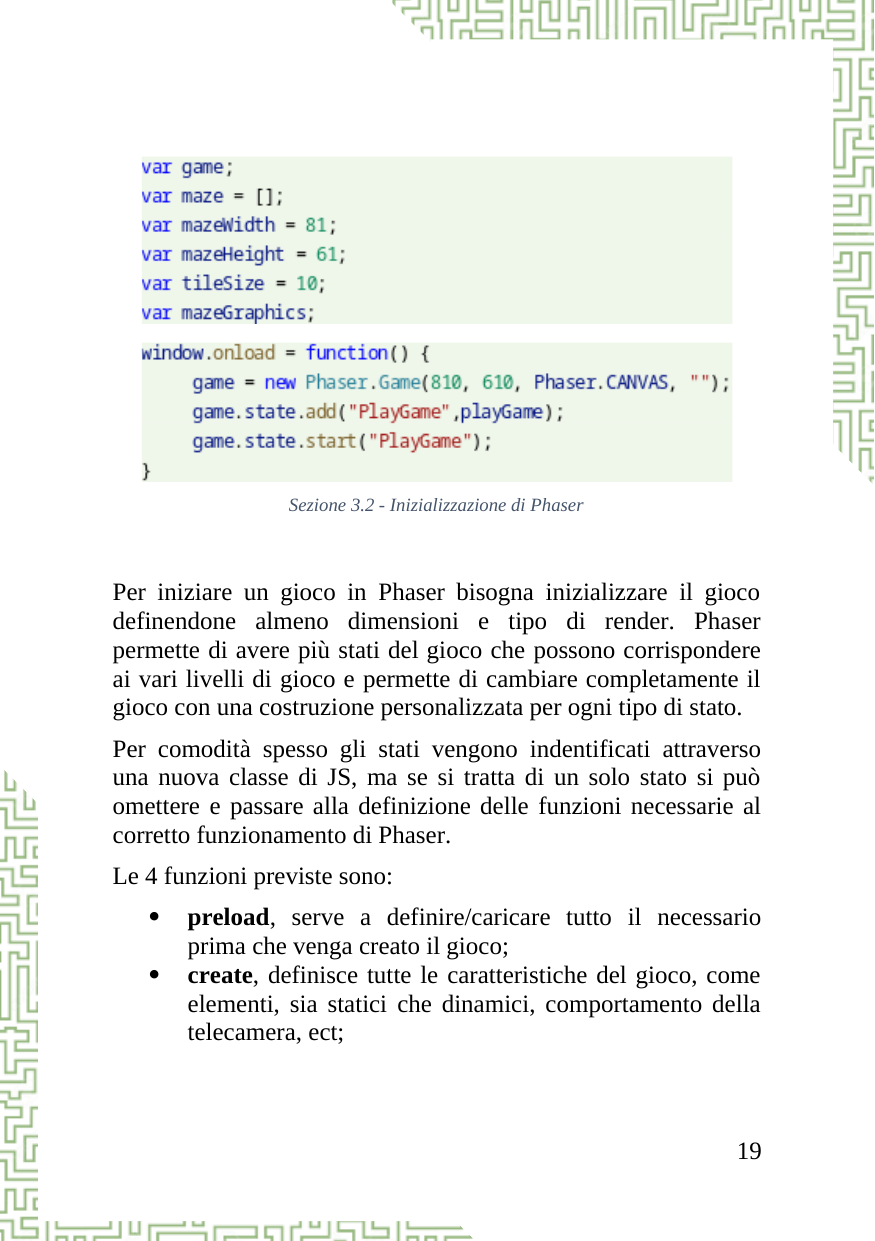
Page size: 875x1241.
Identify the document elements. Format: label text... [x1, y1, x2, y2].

text Per comodità spesso gli stati vengono indentificati attraverso una nuova classe di JS, ma se si tratta di un solo stato si può omettere e passare alla definizione delle funzioni necessarie al corretto funzionamento di Phaser. [112, 734, 762, 849]
list create, definisce tutte le caratteristiche del gioco, come elementi, sia statici che dinamici, comportamento della telecamera, ect; [150, 960, 762, 1046]
list preload, serve a definire/caricare tutto il necessario prima che venga creato il gioco; [150, 902, 762, 960]
text Le 4 funzioni previste sono: [112, 861, 762, 890]
text Per iniziare un gioco in Phaser bisogna inizializzare il gioco definendone almeno dimensioni e tipo di render. Phaser permette di avere più stati del gioco che possono corrispondere ai vari livelli di gioco e permette di cambiare completamente il gioco con una costruzione personalizzata per ogni tipo di stato. [112, 577, 762, 721]
